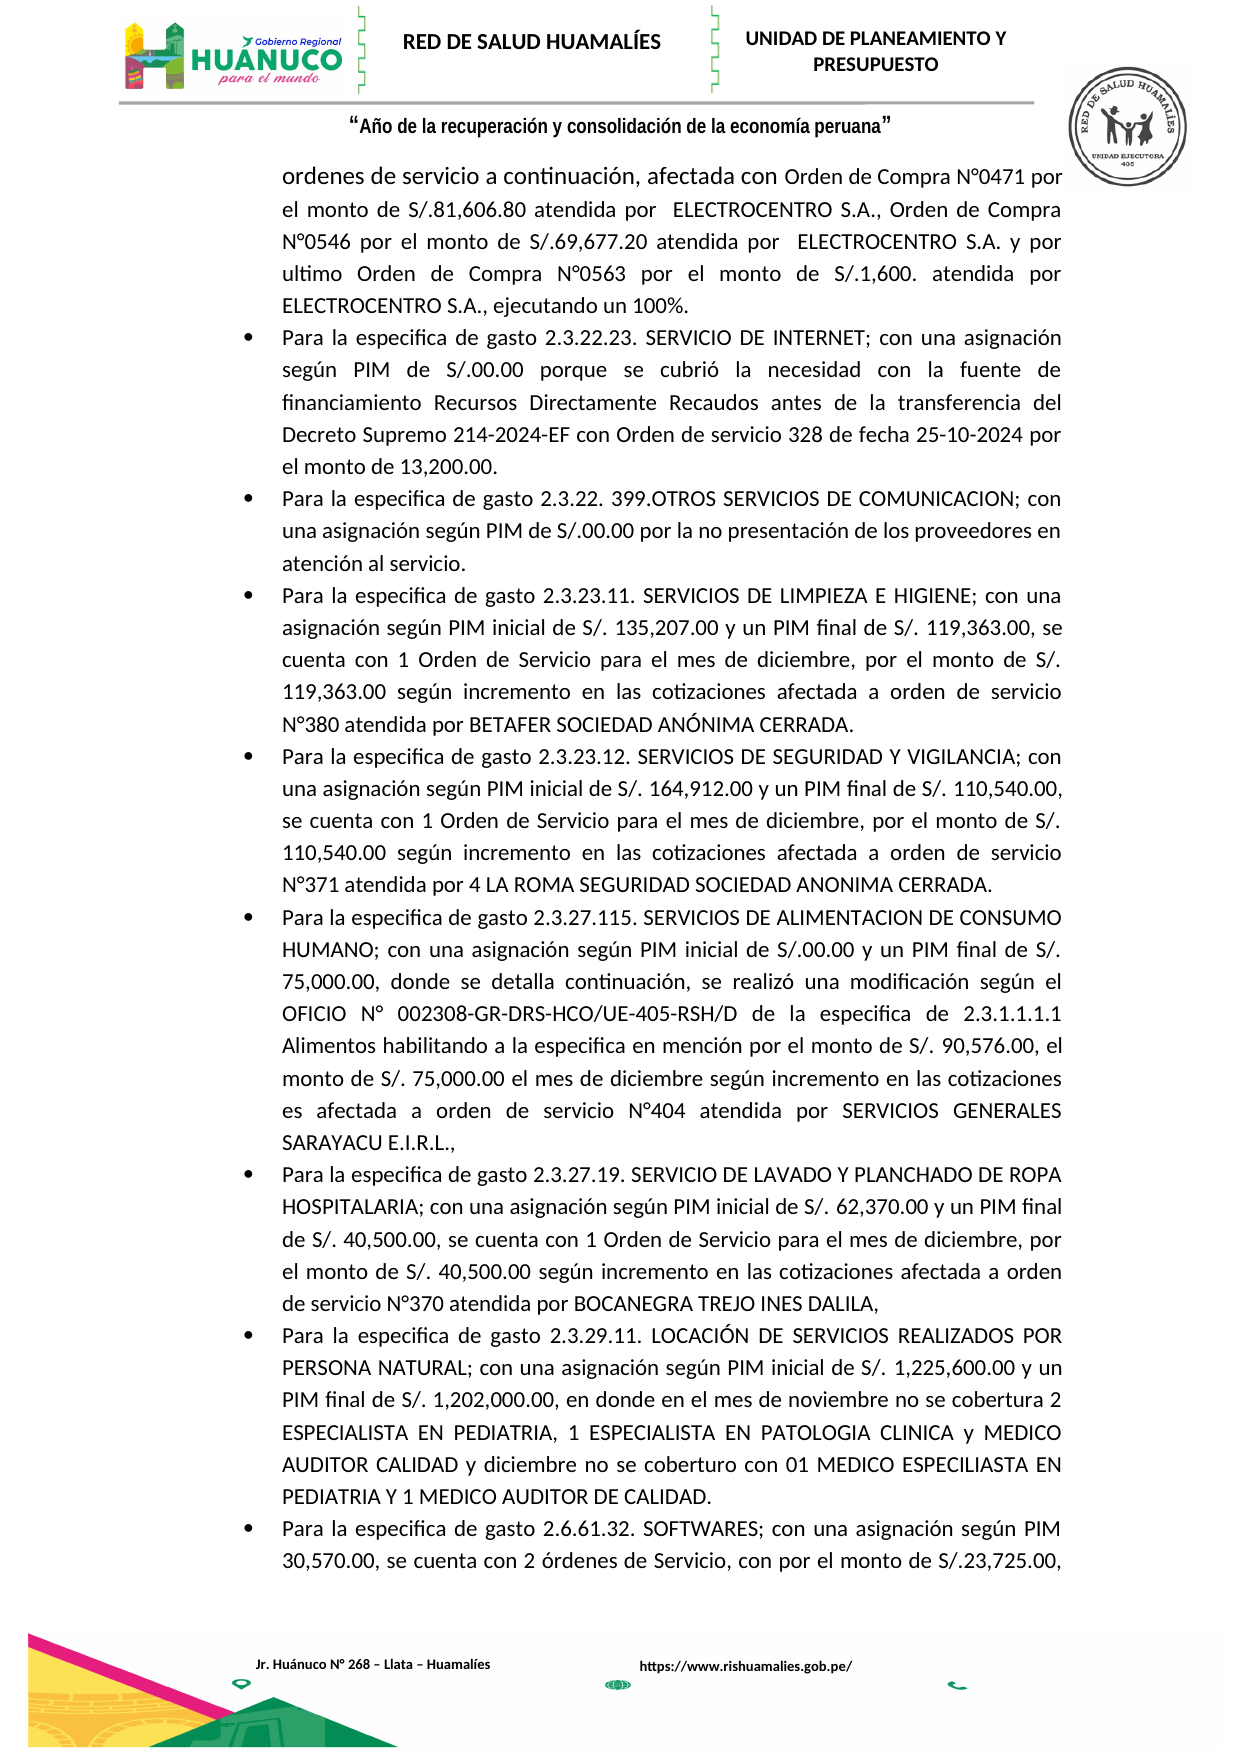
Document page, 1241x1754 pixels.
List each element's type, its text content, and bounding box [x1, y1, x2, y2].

picture [708, 5, 723, 95]
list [244, 160, 1063, 319]
picture [19, 1631, 1221, 1749]
list Para la especifica de gasto 2.3.23.12. SERVICIOS DE SEGURIDAD Y VIGILANCIA; con una asignación según PIM inicial de S/. 164,912.00 y un PIM final de S/. 110,540.00, se cuenta con 1 Orden de Servicio para el mes de diciembre, por el monto de S/. 110,540.00 según incremento en las cotizaciones afectada a orden de servicio N°371 atendida por 4 LA ROMA SEGURIDAD SOCIEDAD ANONIMA CERRADA. [244, 742, 1063, 899]
picture [120, 17, 347, 94]
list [244, 1514, 1063, 1574]
list Para la especifica de gasto 2.3.27.115. SERVICIOS DE ALIMENTACION DE CONSUMO HUMANO; con una asignación según PIM inicial de S/.00.00 y un PIM final de S/. 75,000.00, donde se detalla continuación, se realizó una modificación según el OFICIO N° 002308-GR-DRS-HCO/UE-405-RSH/D de la especifica de 2.3.1.1.1.1 Alimentos habilitando a la especifica en mención por el monto de S/. 90,576.00, el monto de S/. 75,000.00 el mes de diciembre según incremento en las cotizaciones es afectada a orden de servicio N°404 atendida por SERVICIOS GENERALES SARAYACU E.I.R.L., [244, 903, 1063, 1156]
picture [355, 6, 369, 96]
list Para la especifica de gasto 2.3.27.19. SERVICIO DE LAVADO Y PLANCHADO DE ROPA HOSPITALARIA; con una asignación según PIM inicial de S/. 62,370.00 y un PIM final de S/. 40,500.00, se cuenta con 1 Orden de Servicio para el mes de diciembre, por el monto de S/. 40,500.00 según incremento en las cotizaciones afectada a orden de servicio N°370 atendida por BOCANEGRA TREJO INES DALILA, [244, 1160, 1063, 1317]
list Para la especifica de gasto 2.3.29.11. LOCACIÓN DE SERVICIOS REALIZADOS POR PERSONA NATURAL; con una asignación según PIM inicial de S/. 1,225,600.00 y un PIM final de S/. 1,202,000.00, en donde en el mes de noviembre no se cobertura 2 ESPECIALISTA EN PEDIATRIA, 1 ESPECIALISTA EN PATOLOGIA CLINICA y MEDICO AUDITOR CALIDAD y diciembre no se coberturo con 01 MEDICO ESPECILIASTA EN PEDIATRIA Y 1 MEDICO AUDITOR DE CALIDAD. [244, 1321, 1063, 1510]
list Para la especifica de gasto 2.3.22. 399.OTROS SERVICIOS DE COMUNICACION; con una asignación según PIM de S/.00.00 por la no presentación de los proveedores en atención al servicio. [244, 484, 1063, 577]
list Para la especifica de gasto 2.3.23.11. SERVICIOS DE LIMPIEZA E HIGIENE; con una asignación según PIM inicial de S/. 135,207.00 y un PIM final de S/. 119,363.00, se cuenta con 1 Orden de Servicio para el mes de diciembre, por el monto de S/. 119,363.00 según incremento en las cotizaciones afectada a orden de servicio N°380 atendida por BETAFER SOCIEDAD ANÓNIMA CERRADA. [244, 581, 1063, 738]
list Para la especifica de gasto 2.3.22.23. SERVICIO DE INTERNET; con una asignación según PIM de S/.00.00 porque se cubrió la necesidad con la fuente de financiamiento Recursos Directamente Recaudos antes de la transferencia del Decreto Supremo 214-2024-EF con Orden de servicio 328 de fecha 25-10-2024 por el monto de 13,200.00. [244, 323, 1063, 480]
